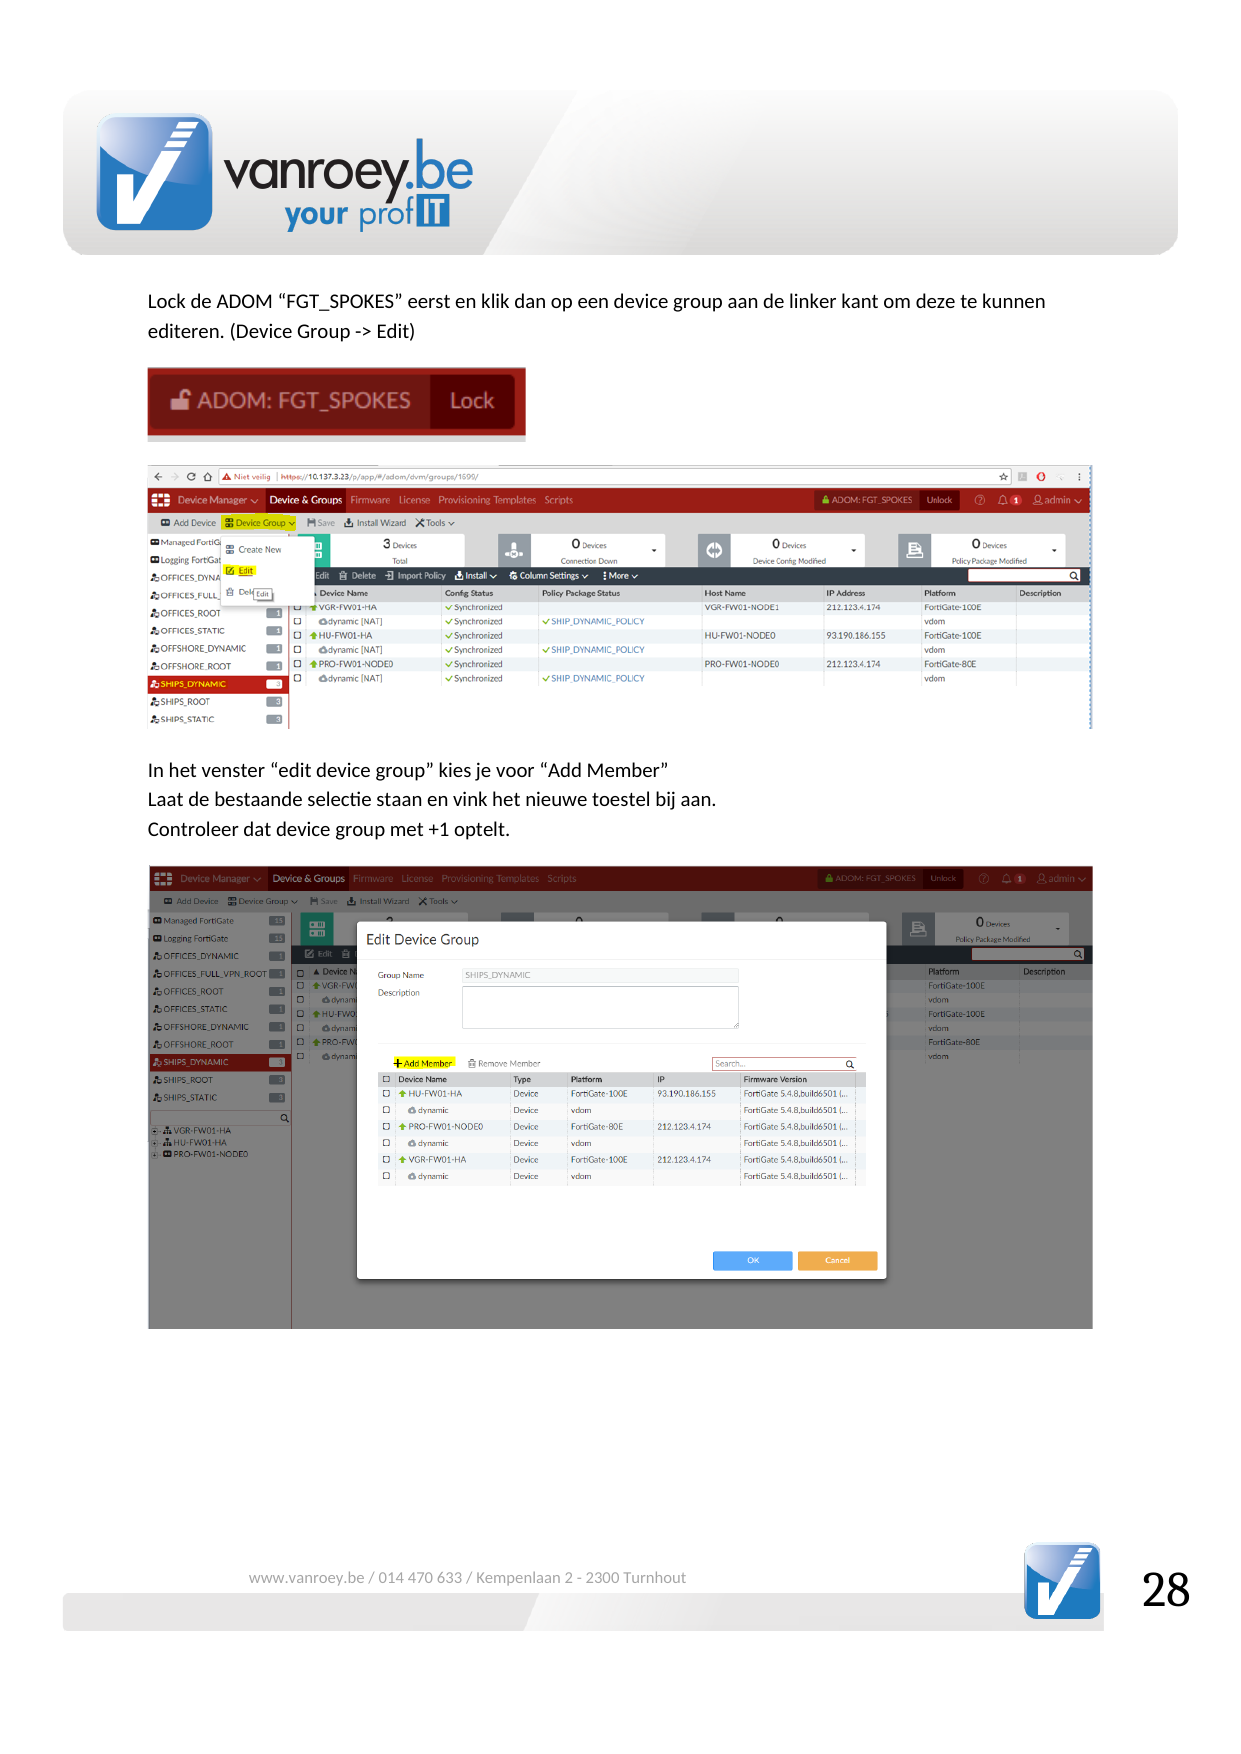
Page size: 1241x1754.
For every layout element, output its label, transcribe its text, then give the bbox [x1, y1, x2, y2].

picture [147, 865, 1093, 1329]
text In het venster “edit device group” kies je voor “Add Member” Laat de bestaande selectie staan en vink het nieuwe toestel bij aan. Controleer dat device group met +1 optelt. [148, 757, 1093, 841]
picture [147, 465, 1093, 734]
picture [62, 1542, 1103, 1631]
text Lock de ADOM “FGT_SPOKES” eerst en klik dan op een device group aan de linker kant om deze te kunnen editeren. (Device Group -> Edit) [148, 289, 1093, 343]
picture [147, 367, 526, 442]
picture [63, 90, 1178, 255]
